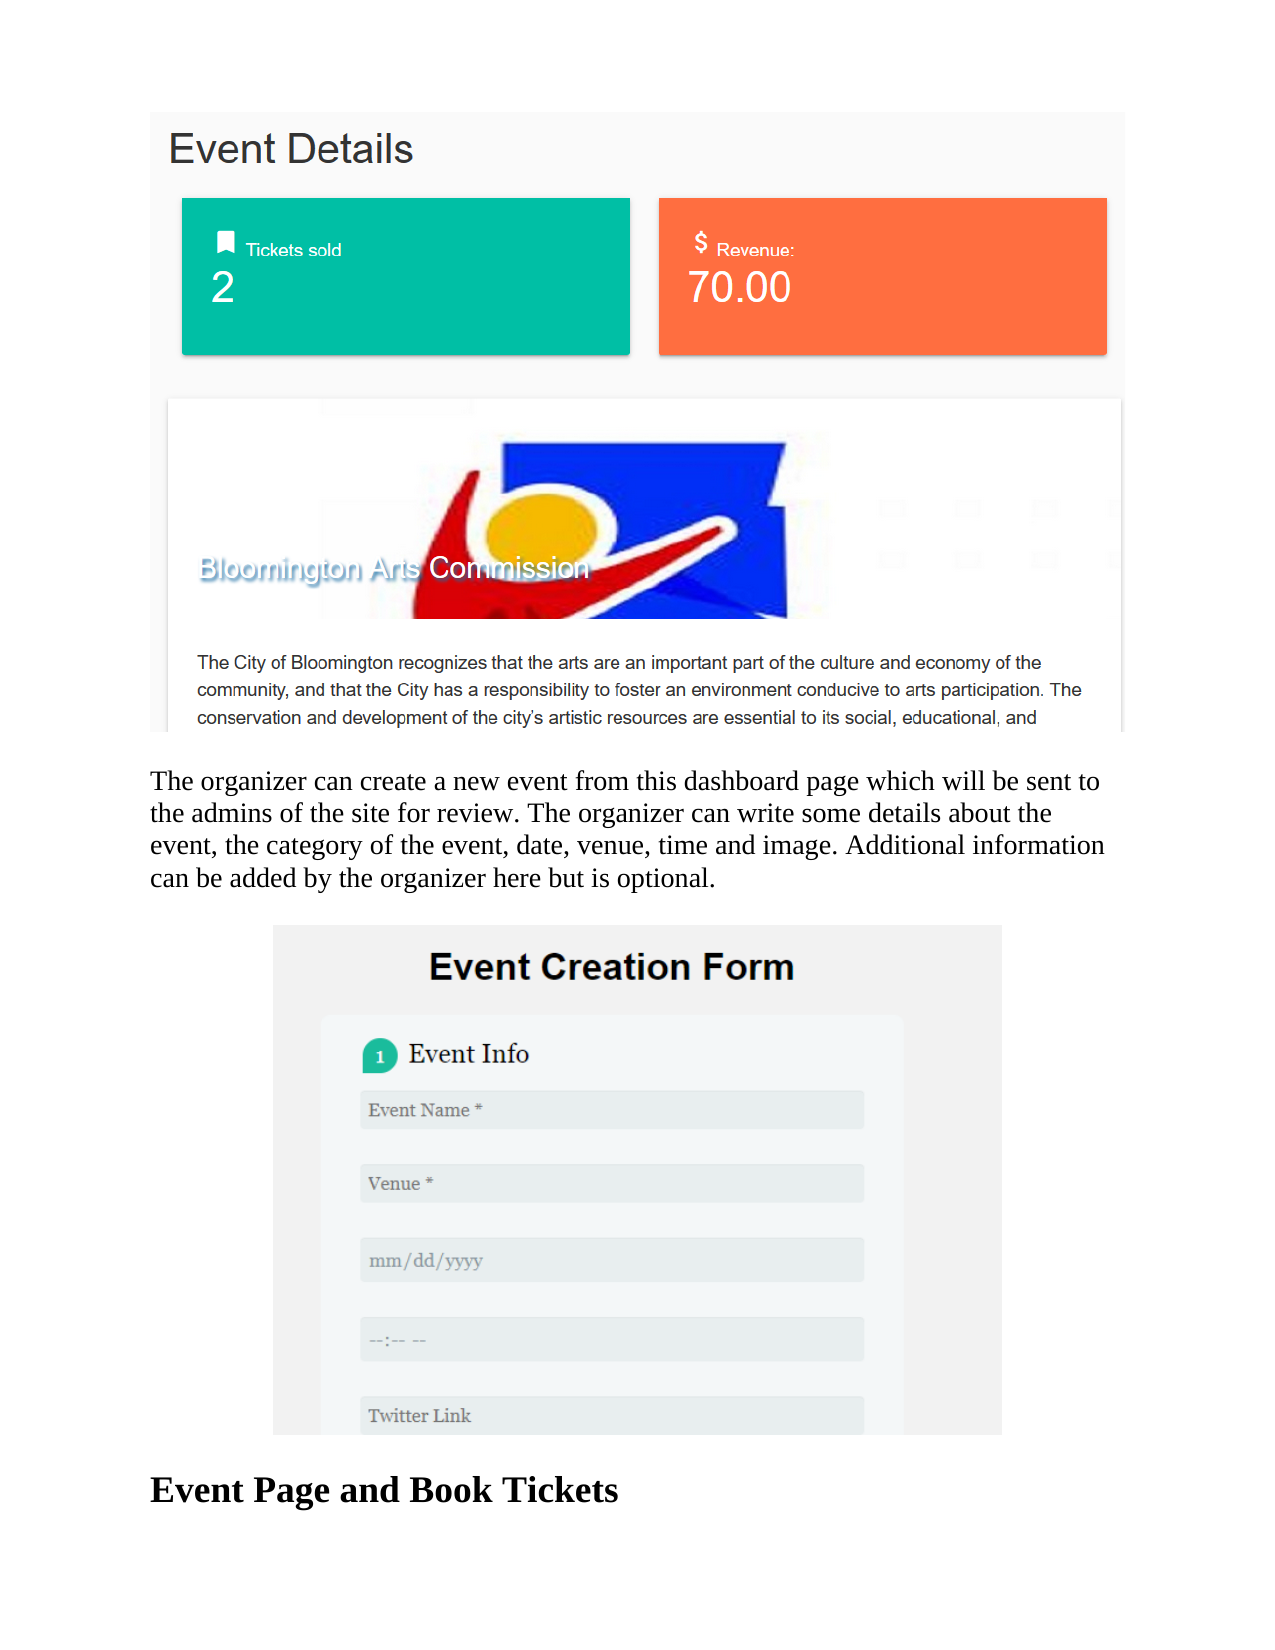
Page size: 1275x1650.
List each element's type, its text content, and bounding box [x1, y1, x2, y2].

text Event Page and Book Tickets [150, 1467, 1125, 1510]
text The organizer can create a new event from this dashboard page which will be sent to the admins of the site for review. The organizer can write some details about the event, the category of the event, date, venue, time and image. Additional information can be added by the organizer here but is optional. [150, 764, 1125, 893]
picture [150, 112, 1125, 732]
picture [273, 925, 1002, 1435]
